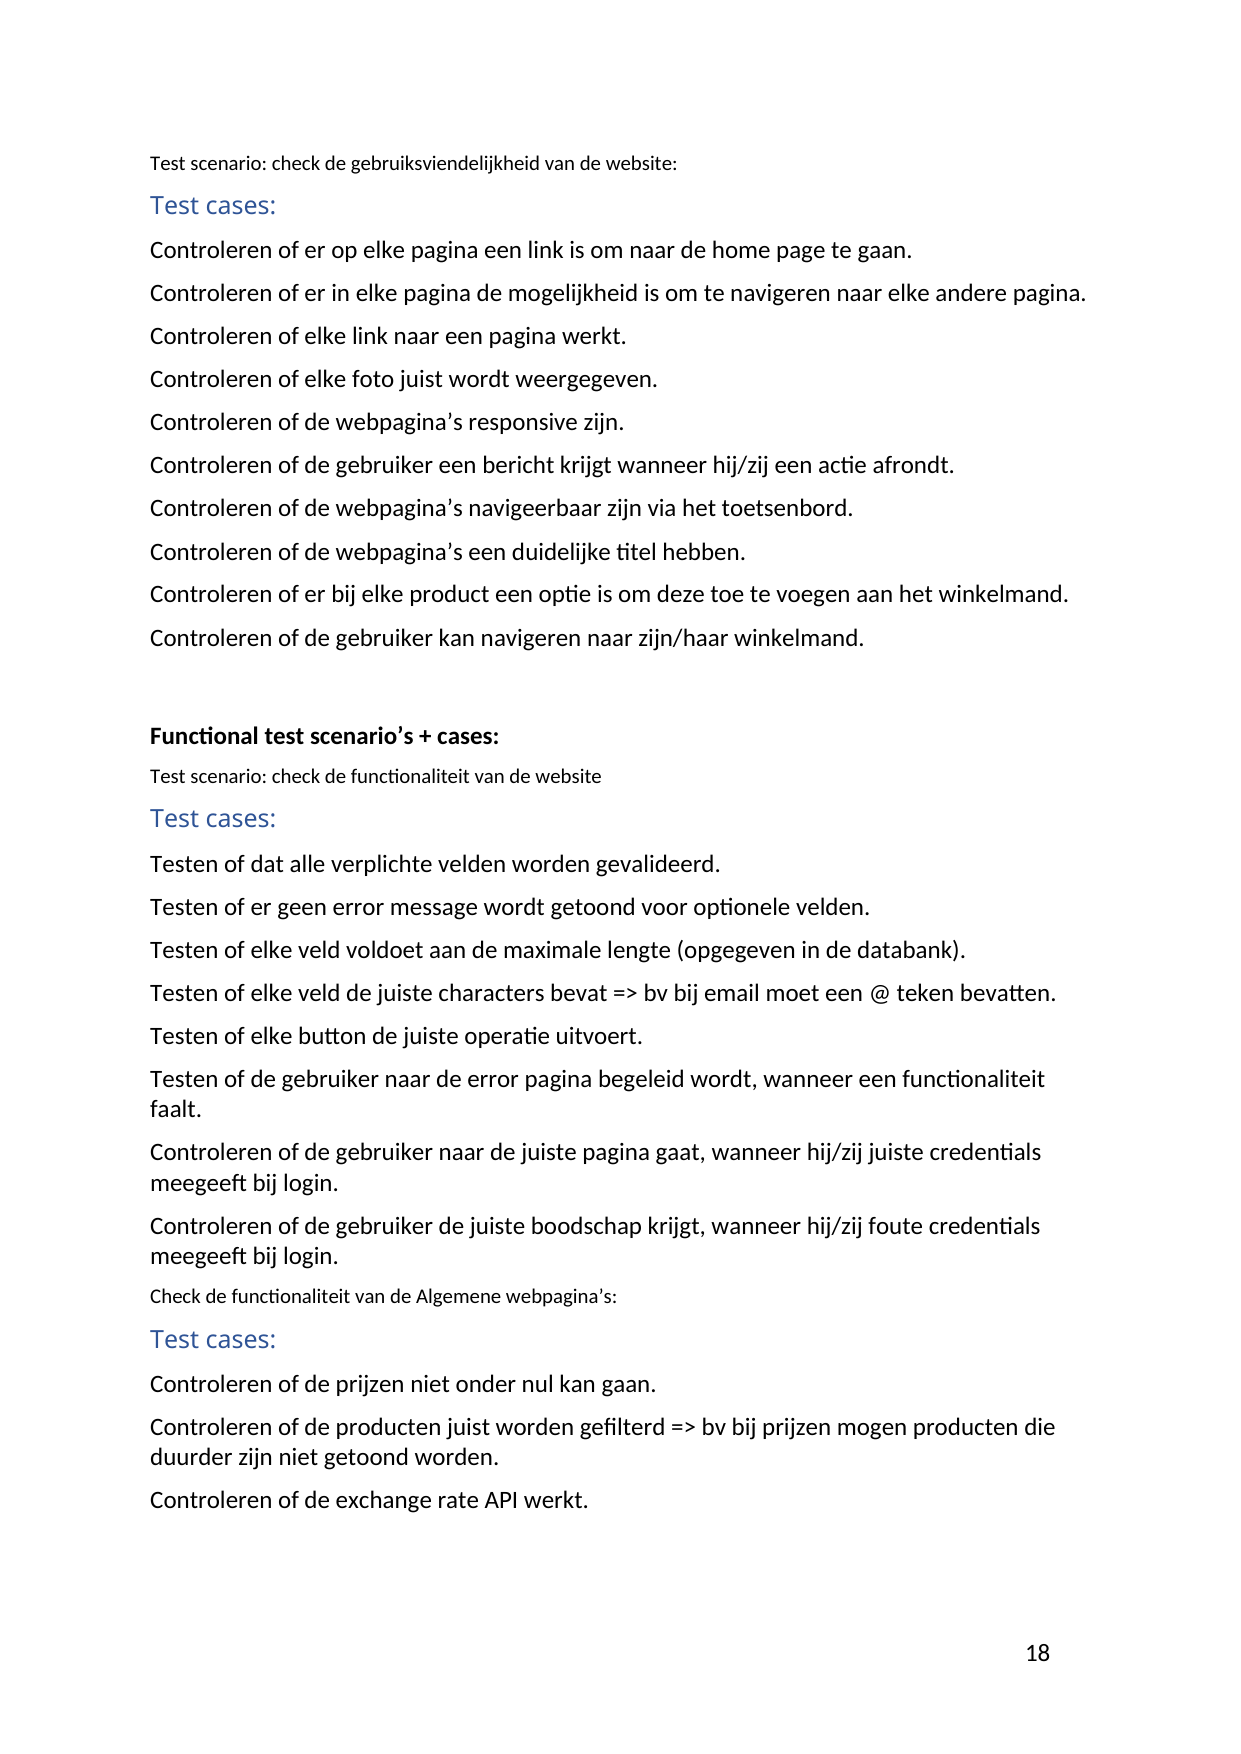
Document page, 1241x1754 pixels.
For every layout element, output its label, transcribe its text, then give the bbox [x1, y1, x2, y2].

text Controleren of de gebruiker de juiste boodschap krijgt, wanneer hij/zij foute credentials meegeeft bij login. [150, 1210, 1090, 1271]
text Controleren of de webpagina’s responsive zijn. [150, 407, 1090, 437]
text Testen of elke veld de juiste characters bevat => bv bij email moet een @ teken bevatten. [150, 977, 1090, 1007]
text Controleren of de webpagina’s een duidelijke titel hebben. [150, 536, 1090, 566]
text Testen of er geen error message wordt getoond voor optionele velden. [150, 891, 1090, 921]
text Controleren of de producten juist worden gefilterd => bv bij prijzen mogen producten die duurder zijn niet getoond worden. [150, 1411, 1090, 1472]
subtitle Functional test scenario’s + cases: [150, 720, 1090, 751]
text Controleren of elke link naar een pagina werkt. [150, 321, 1090, 351]
text Controleren of de gebruiker een bericht krijgt wanneer hij/zij een actie afrondt. [150, 449, 1090, 480]
text Testen of elke button de juiste operatie uitvoert. [150, 1020, 1090, 1050]
text Controleren of de gebruiker naar de juiste pagina gaat, wanneer hij/zij juiste credentials meegeeft bij login. [150, 1136, 1090, 1197]
text Controleren of elke foto juist wordt weergegeven. [150, 363, 1090, 394]
text Controleren of de webpagina’s navigeerbaar zijn via het toetsenbord. [150, 493, 1090, 523]
subtitle Test cases: [150, 188, 1090, 222]
text Controleren of de prijzen niet onder nul kan gaan. [150, 1368, 1090, 1398]
text Controleren of er in elke pagina de mogelijkheid is om te navigeren naar elke andere pagina. [150, 277, 1090, 308]
subtitle Test cases: [150, 1321, 1090, 1355]
text Testen of de gebruiker naar de error pagina begeleid wordt, wanneer een functionaliteit faalt. [150, 1063, 1090, 1124]
subtitle Check de functionaliteit van de Algemene webpagina’s: [150, 1283, 1090, 1309]
subtitle Test cases: [150, 801, 1090, 835]
subtitle Test scenario: check de gebruiksviendelijkheid van de website: [150, 150, 1090, 175]
text Testen of elke veld voldoet aan de maximale lengte (opgegeven in de databank). [150, 934, 1090, 964]
subtitle Test scenario: check de functionaliteit van de website [150, 763, 1090, 789]
text Controleren of de gebruiker kan navigeren naar zijn/haar winkelmand. [150, 622, 1090, 652]
text Testen of dat alle verplichte velden worden gevalideerd. [150, 848, 1090, 878]
text Controleren of de exchange rate API werkt. [150, 1484, 1090, 1515]
text Controleren of er bij elke product een optie is om deze toe te voegen aan het winkelmand. [150, 579, 1090, 609]
text Controleren of er op elke pagina een link is om naar de home page te gaan. [150, 234, 1090, 265]
